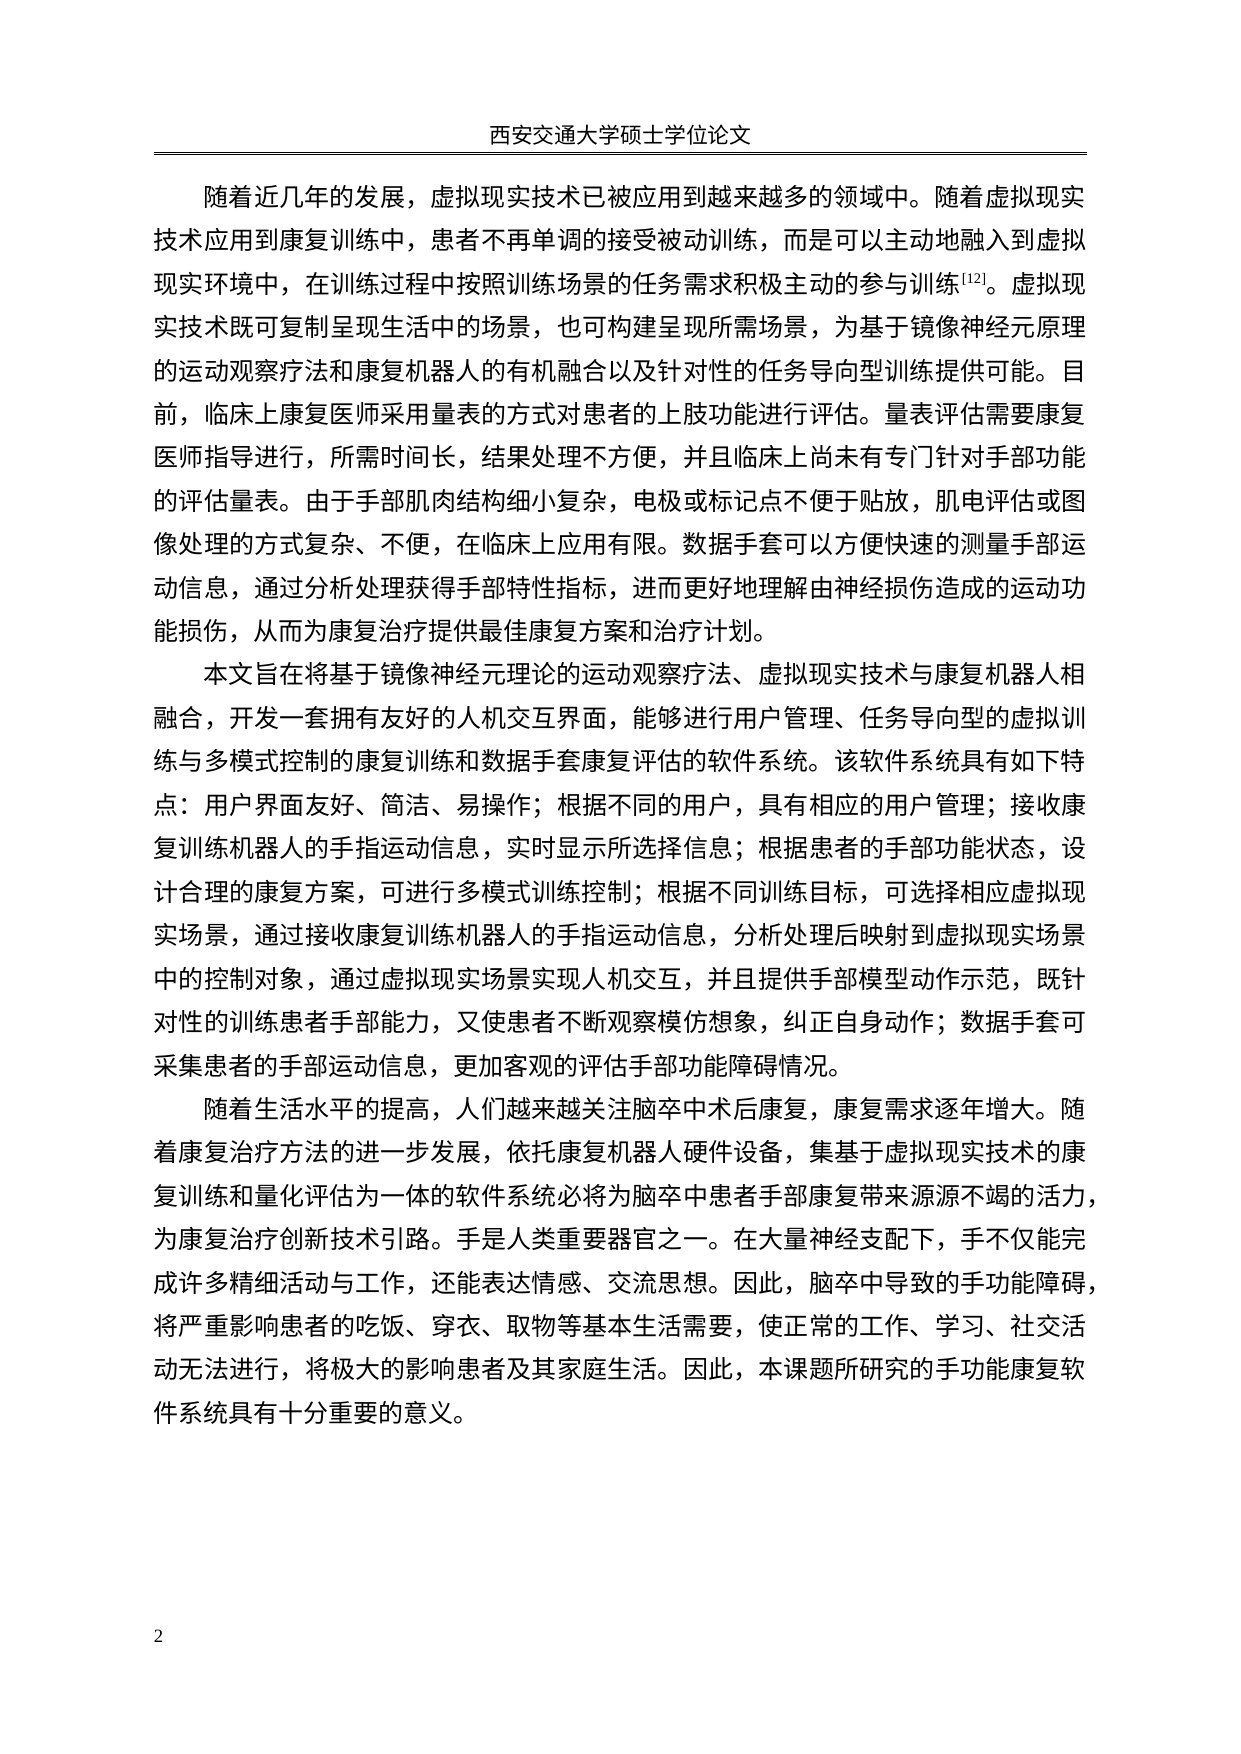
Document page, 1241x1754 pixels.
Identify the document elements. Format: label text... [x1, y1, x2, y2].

text 本文旨在将基于镜像神经元理论的运动观察疗法、虚拟现实技术与康复机器人相融合，开发一套拥有友好的人机交互界面，能够进行用户管理、任务导向型的虚拟训练与多模式控制的康复训练和数据手套康复评估的软件系统。该软件系统具有如下特点：用户界面友好、简洁、易操作；根据不同的用户，具有相应的用户管理；接收康复训练机器人的手指运动信息，实时显示所选择信息；根据患者的手部功能状态，设计合理的康复方案，可进行多模式训练控制；根据不同训练目标，可选择相应虚拟现实场景，通过接收康复训练机器人的手指运动信息，分析处理后映射到虚拟现实场景中的控制对象，通过虚拟现实场景实现人机交互，并且提供手部模型动作示范，既针对性的训练患者手部能力，又使患者不断观察模仿想象，纠正自身动作；数据手套可采集患者的手部运动信息，更加客观的评估手部功能障碍情况。 [153, 655, 1087, 1082]
text 随着近几年的发展，虚拟现实技术已被应用到越来越多的领域中。随着虚拟现实技术应用到康复训练中，患者不再单调的接受被动训练，而是可以主动地融入到虚拟现实环境中，在训练过程中按照训练场景的任务需求积极主动的参与训练[12]。虚拟现实技术既可复制呈现生活中的场景，也可构建呈现所需场景，为基于镜像神经元原理的运动观察疗法和康复机器人的有机融合以及针对性的任务导向型训练提供可能。目前，临床上康复医师采用量表的方式对患者的上肢功能进行评估。量表评估需要康复医师指导进行，所需时间长，结果处理不方便，并且临床上尚未有专门针对手部功能的评估量表。由于手部肌肉结构细小复杂，电极或标记点不便于贴放，肌电评估或图像处理的方式复杂、不便，在临床上应用有限。数据手套可以方便快速的测量手部运动信息，通过分析处理获得手部特性指标，进而更好地理解由神经损伤造成的运动功能损伤，从而为康复治疗提供最佳康复方案和治疗计划。 [153, 177, 1087, 648]
text 随着生活水平的提高，人们越来越关注脑卒中术后康复，康复需求逐年增大。随着康复治疗方法的进一步发展，依托康复机器人硬件设备，集基于虚拟现实技术的康复训练和量化评估为一体的软件系统必将为脑卒中患者手部康复带来源源不竭的活力，为康复治疗创新技术引路。手是人类重要器官之一。在大量神经支配下，手不仅能完成许多精细活动与工作，还能表达情感、交流思想。因此，脑卒中导致的手功能障碍，将严重影响患者的吃饭、穿衣、取物等基本生活需要，使正常的工作、学习、社交活动无法进行，将极大的影响患者及其家庭生活。因此，本课题所研究的手功能康复软件系统具有十分重要的意义。 [153, 1089, 1087, 1430]
